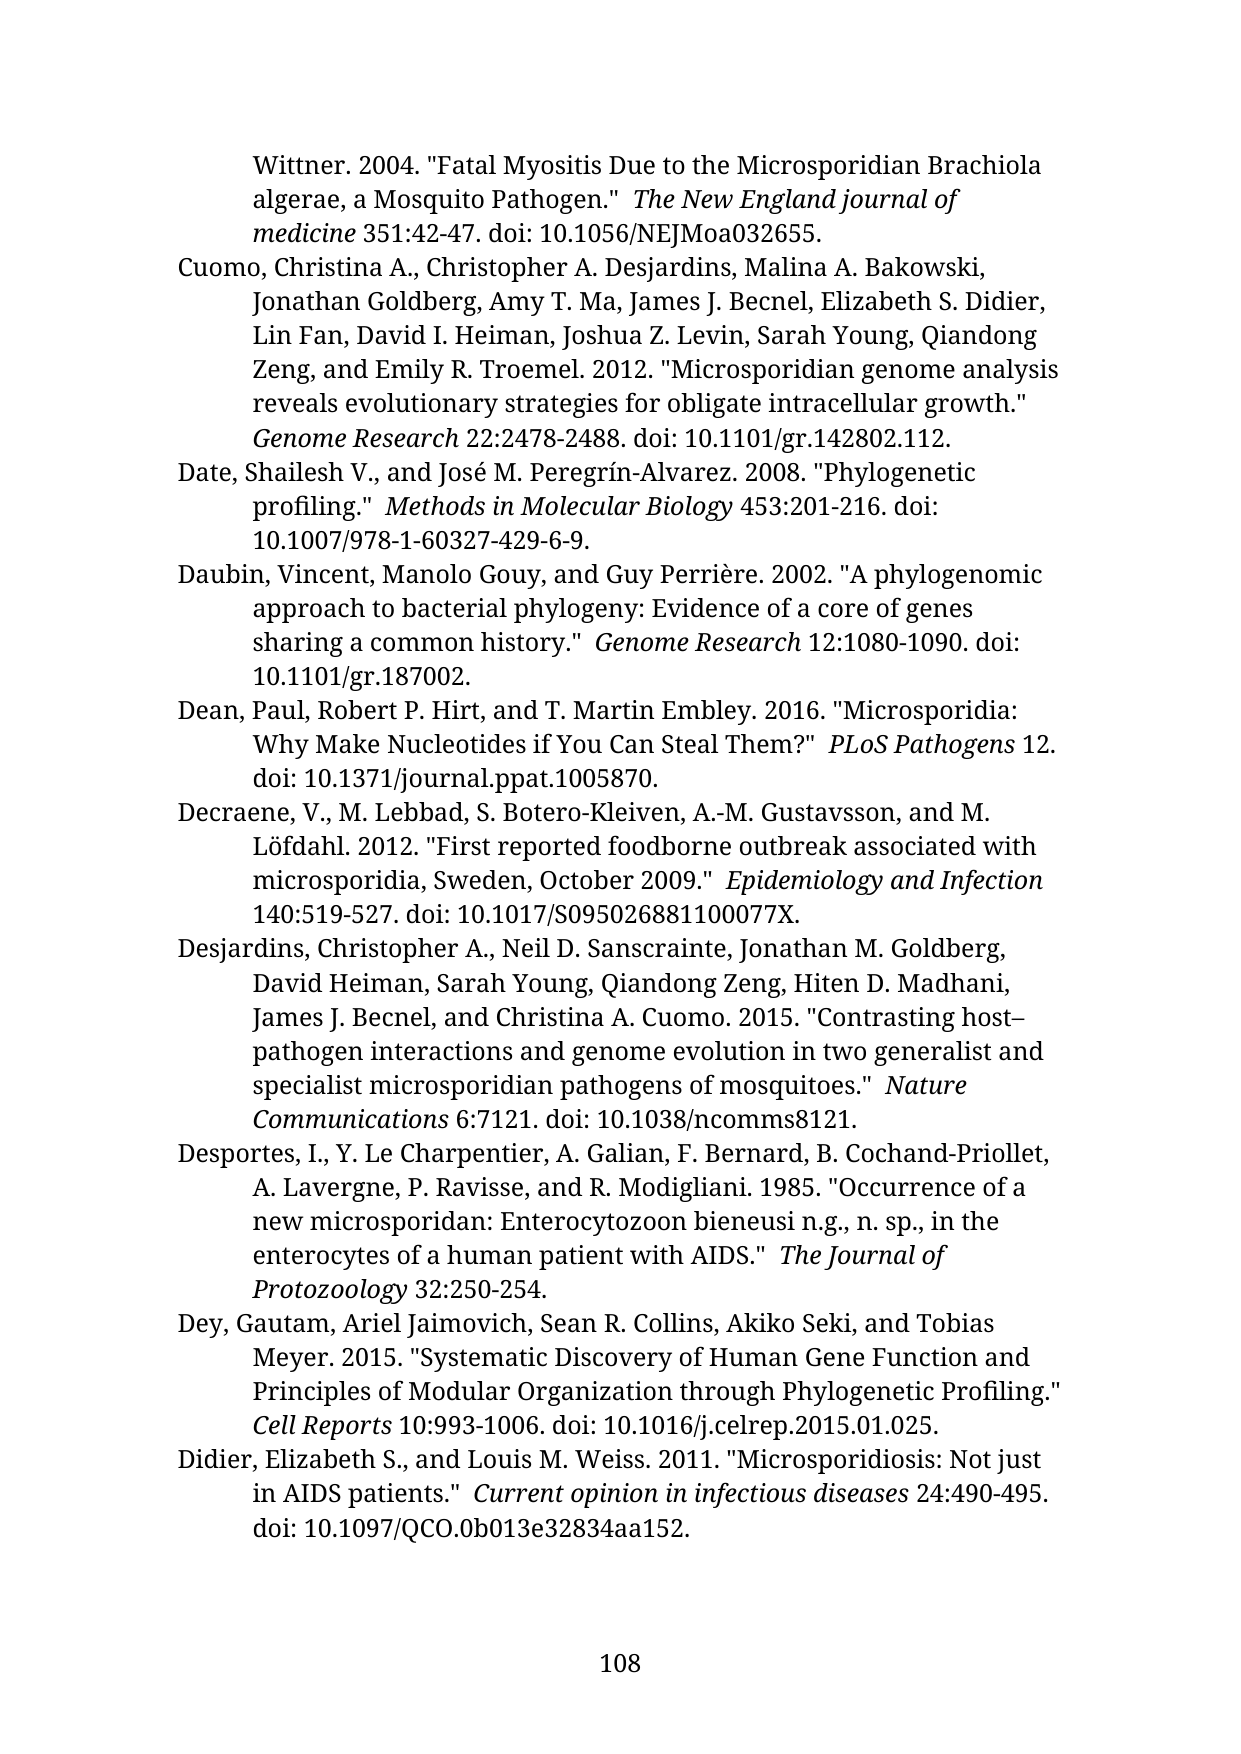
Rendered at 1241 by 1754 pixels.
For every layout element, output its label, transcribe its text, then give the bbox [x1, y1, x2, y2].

text Decraene, V., M. Lebbad, S. Botero-Kleiven, A.-M. Gustavsson, and M. Löfdahl. 2012. "First reported foodborne outbreak associated with microsporidia, Sweden, October 2009." Epidemiology and Infection 140:519-527. doi: 10.1017/S095026881100077X. [177, 795, 1063, 931]
text Didier, Elizabeth S., and Louis M. Weiss. 2011. "Microsporidiosis: Not just in AIDS patients." Current opinion in infectious diseases 24:490-495. doi: 10.1097/QCO.0b013e32834aa152. [177, 1442, 1063, 1544]
text Date, Shailesh V., and José M. Peregrín-Alvarez. 2008. "Phylogenetic profiling." Methods in Molecular Biology 453:201-216. doi: 10.1007/978-1-60327-429-6-9. [177, 454, 1063, 556]
text Daubin, Vincent, Manolo Gouy, and Guy Perrière. 2002. "A phylogenomic approach to bacterial phylogeny: Evidence of a core of genes sharing a common history." Genome Research 12:1080-1090. doi: 10.1101/gr.187002. [177, 556, 1063, 693]
text Dey, Gautam, Ariel Jaimovich, Sean R. Collins, Akiko Seki, and Tobias Meyer. 2015. "Systematic Discovery of Human Gene Function and Principles of Modular Organization through Phylogenetic Profiling." Cell Reports 10:993-1006. doi: 10.1016/j.celrep.2015.01.025. [177, 1306, 1063, 1442]
text Desjardins, Christopher A., Neil D. Sanscrainte, Jonathan M. Goldberg, David Heiman, Sarah Young, Qiandong Zeng, Hiten D. Madhani, James J. Becnel, and Christina A. Cuomo. 2015. "Contrasting host–pathogen interactions and genome evolution in two generalist and specialist microsporidian pathogens of mosquitoes." Nature Communications 6:7121. doi: 10.1038/ncomms8121. [177, 931, 1063, 1136]
text Desportes, I., Y. Le Charpentier, A. Galian, F. Bernard, B. Cochand-Priollet, A. Lavergne, P. Ravisse, and R. Modigliani. 1985. "Occurrence of a new microsporidan: Enterocytozoon bieneusi n.g., n. sp., in the enterocytes of a human patient with AIDS." The Journal of Protozoology 32:250-254. [177, 1136, 1063, 1306]
text Dean, Paul, Robert P. Hirt, and T. Martin Embley. 2016. "Microsporidia: Why Make Nucleotides if You Can Steal Them?" PLoS Pathogens 12. doi: 10.1371/journal.ppat.1005870. [177, 693, 1063, 795]
text Cuomo, Christina A., Christopher A. Desjardins, Malina A. Bakowski, Jonathan Goldberg, Amy T. Ma, James J. Becnel, Elizabeth S. Didier, Lin Fan, David I. Heiman, Joshua Z. Levin, Sarah Young, Qiandong Zeng, and Emily R. Troemel. 2012. "Microsporidian genome analysis reveals evolutionary strategies for obligate intracellular growth." Genome Research 22:2478-2488. doi: 10.1101/gr.142802.112. [177, 250, 1063, 454]
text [177, 148, 1063, 250]
